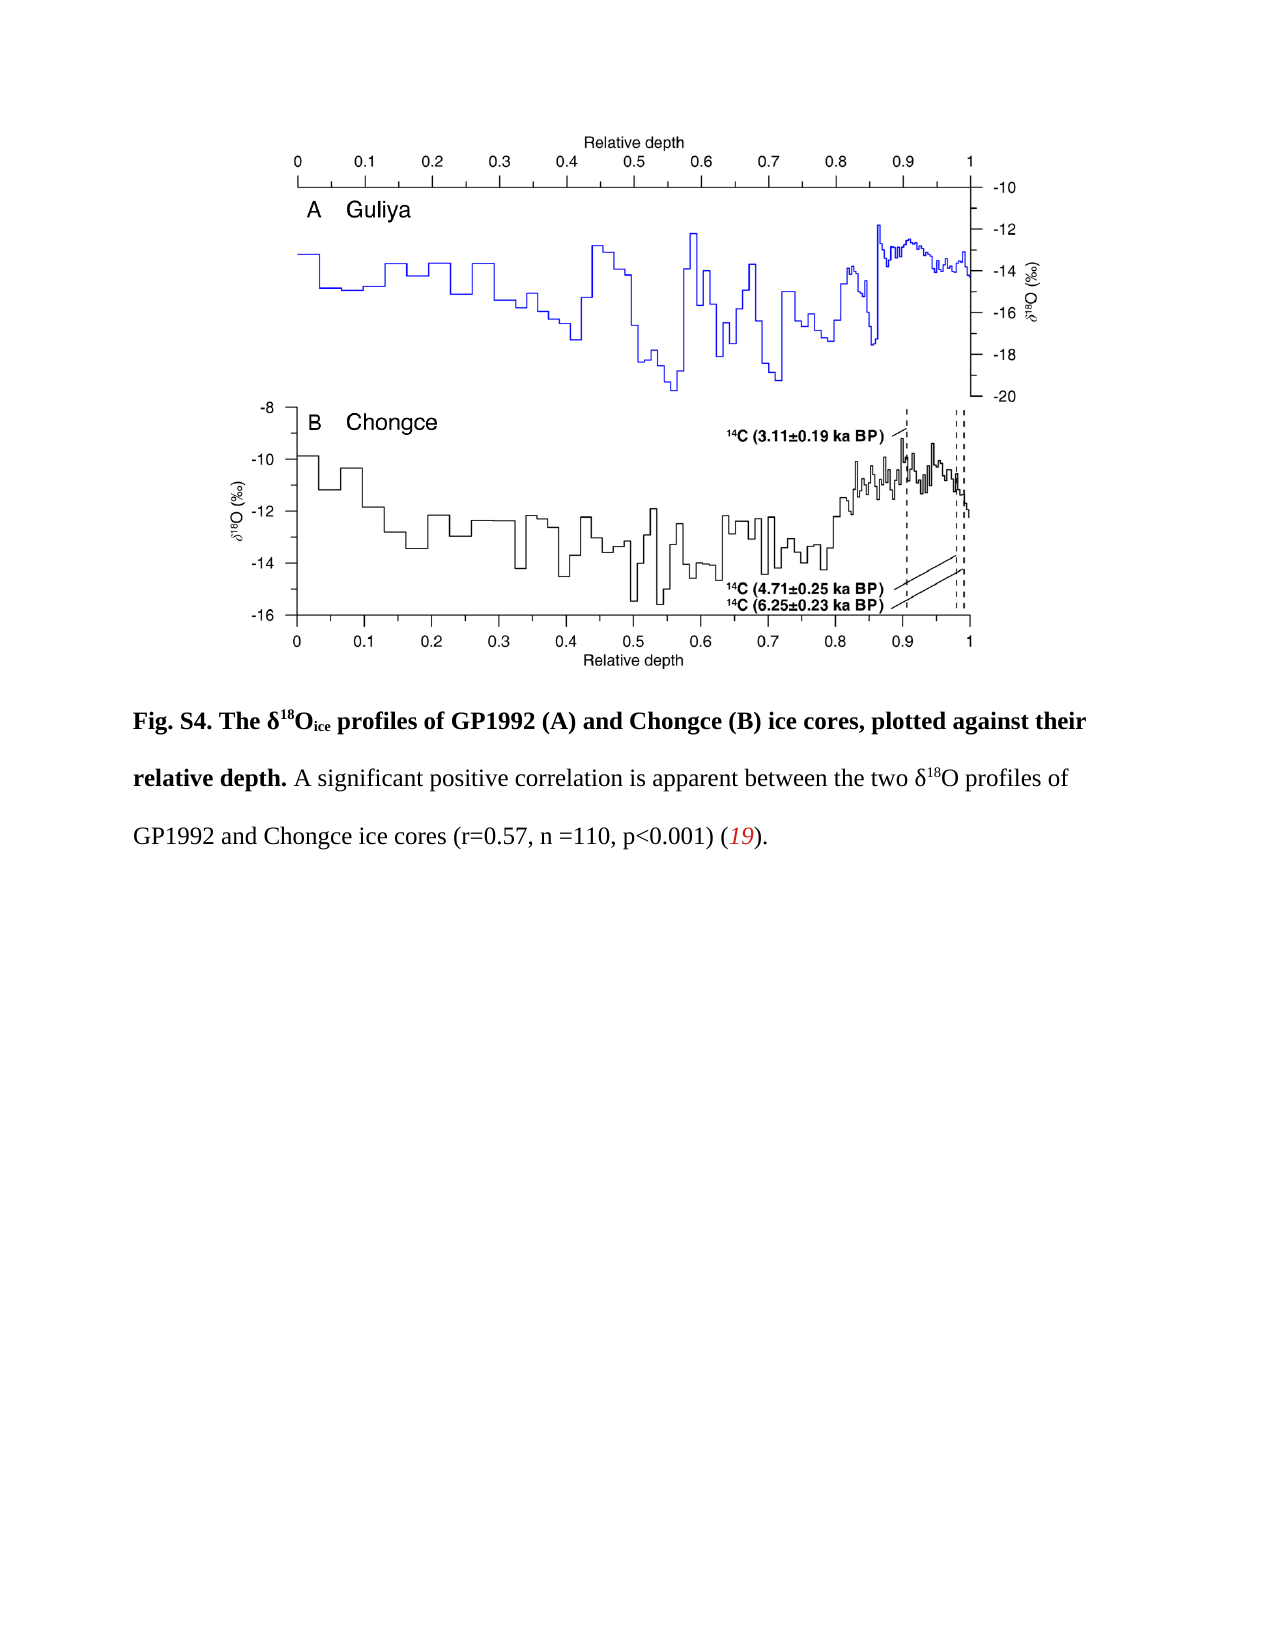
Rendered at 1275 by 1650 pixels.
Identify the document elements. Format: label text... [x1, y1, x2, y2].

picture [221, 127, 1049, 678]
text Fig. S4. The δ18Oice profiles of GP1992 (A) and Chongce (B) ice cores, plotted against their relative depth. A significant positive correlation is apparent between the two δ18O profiles of GP1992 and Chongce ice cores (r=0.57, n =110, p<0.001) (19). [133, 706, 1137, 850]
